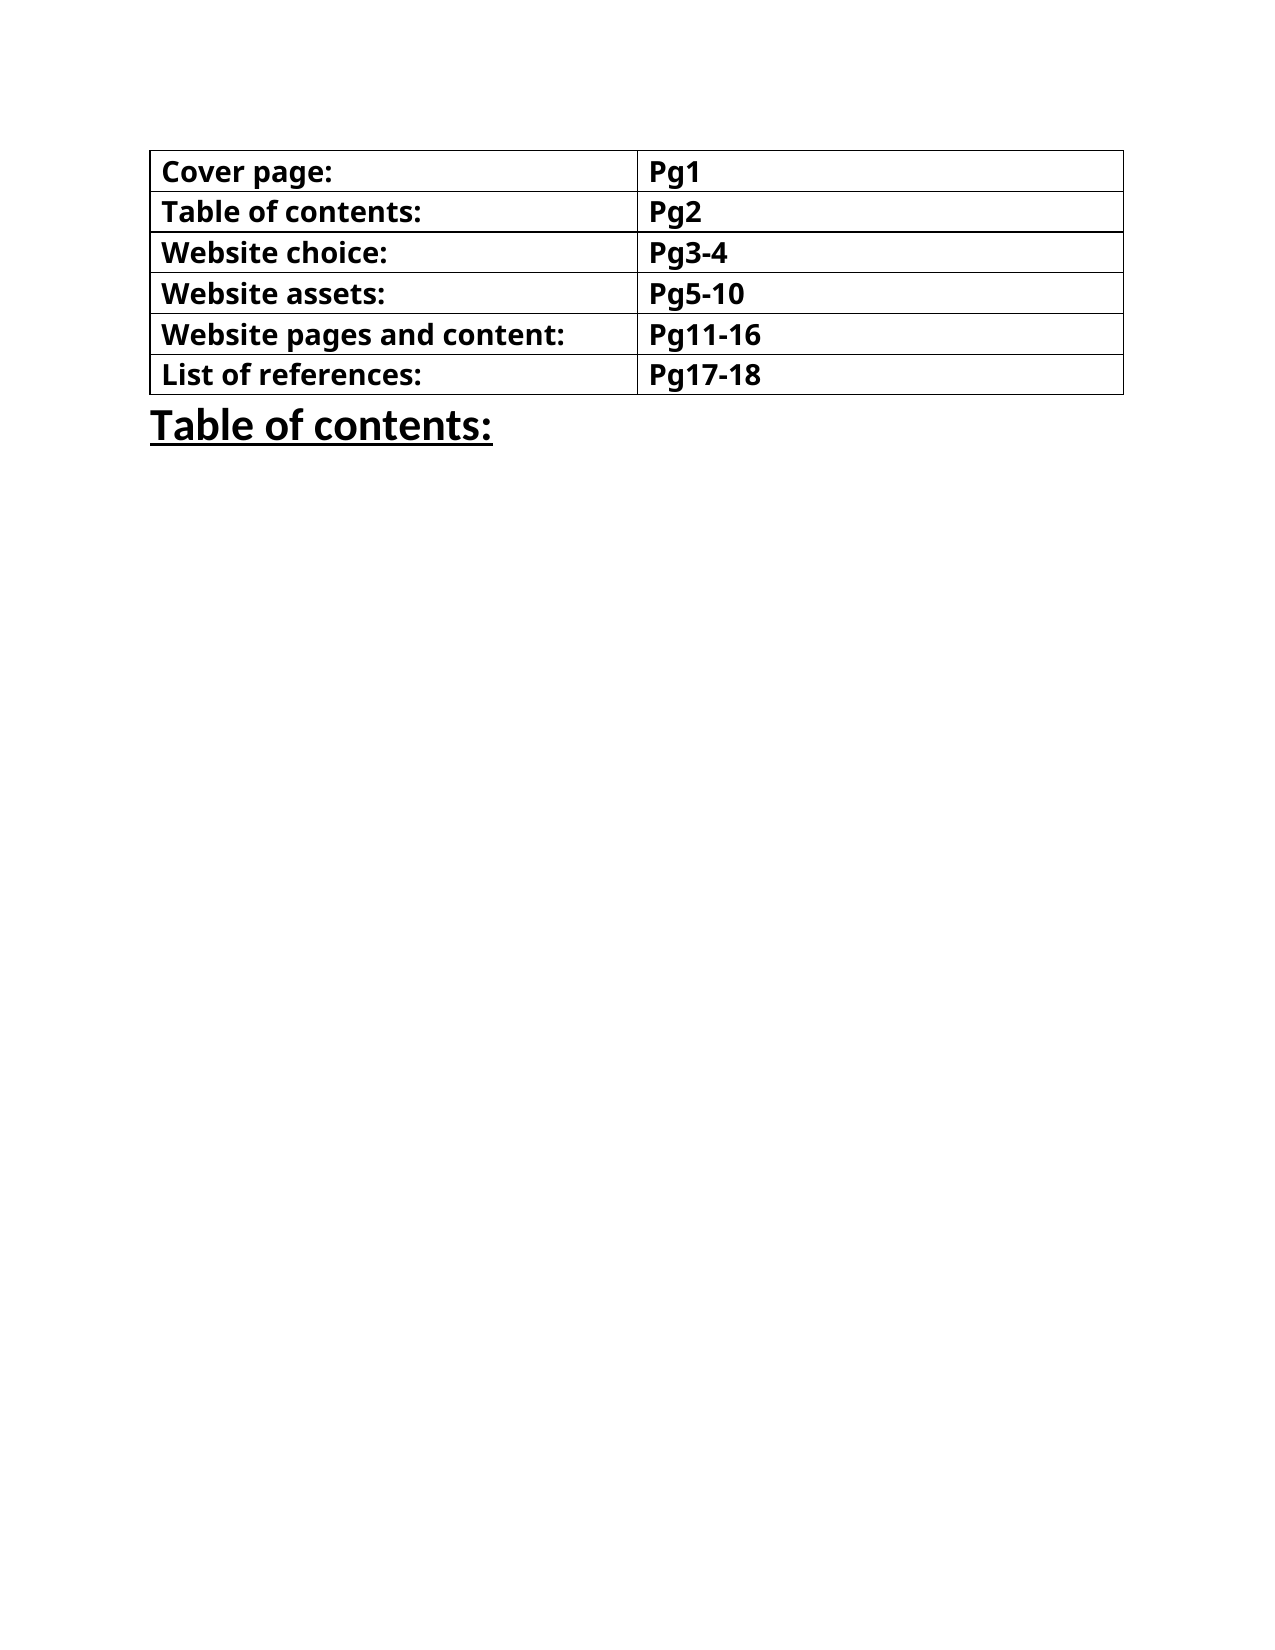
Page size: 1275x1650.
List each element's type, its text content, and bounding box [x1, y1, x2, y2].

table_cell Pg3-4 [638, 233, 1123, 272]
table_cell List of references: [151, 355, 637, 394]
table_cell Website pages and content: [151, 314, 637, 354]
table_header Pg1 [638, 151, 1123, 191]
table_cell Website assets: [151, 273, 637, 313]
table_header Cover page: [151, 151, 637, 191]
table_cell Pg11-16 [638, 314, 1123, 354]
table_cell Pg2 [638, 192, 1123, 231]
table_cell Pg5-10 [638, 273, 1123, 313]
table_cell Pg17-18 [638, 355, 1123, 394]
text Table of contents: [150, 395, 1125, 451]
table_cell Table of contents: [151, 192, 637, 231]
table_cell Website choice: [151, 233, 637, 272]
